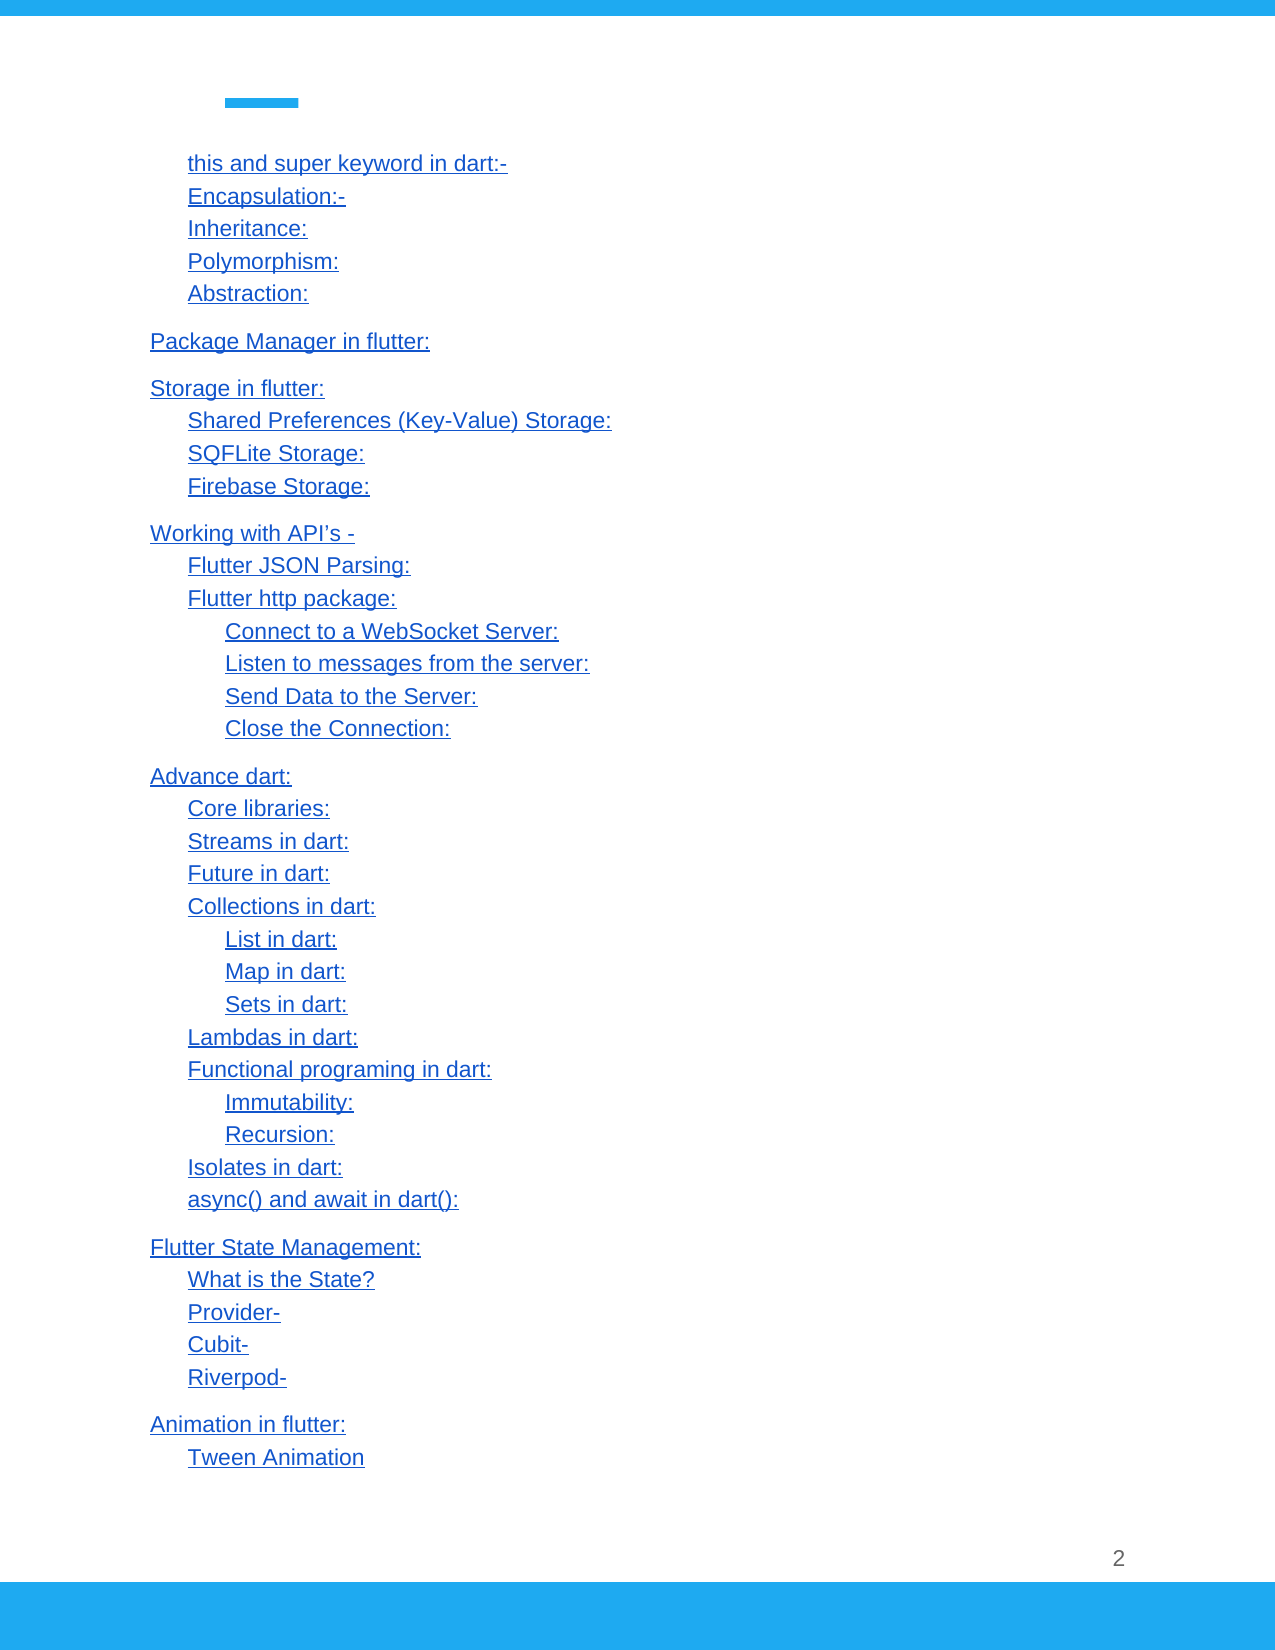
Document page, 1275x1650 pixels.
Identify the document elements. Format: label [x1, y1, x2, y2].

picture [0, 1582, 1275, 1650]
picture [225, 98, 299, 108]
picture [0, 0, 1275, 16]
